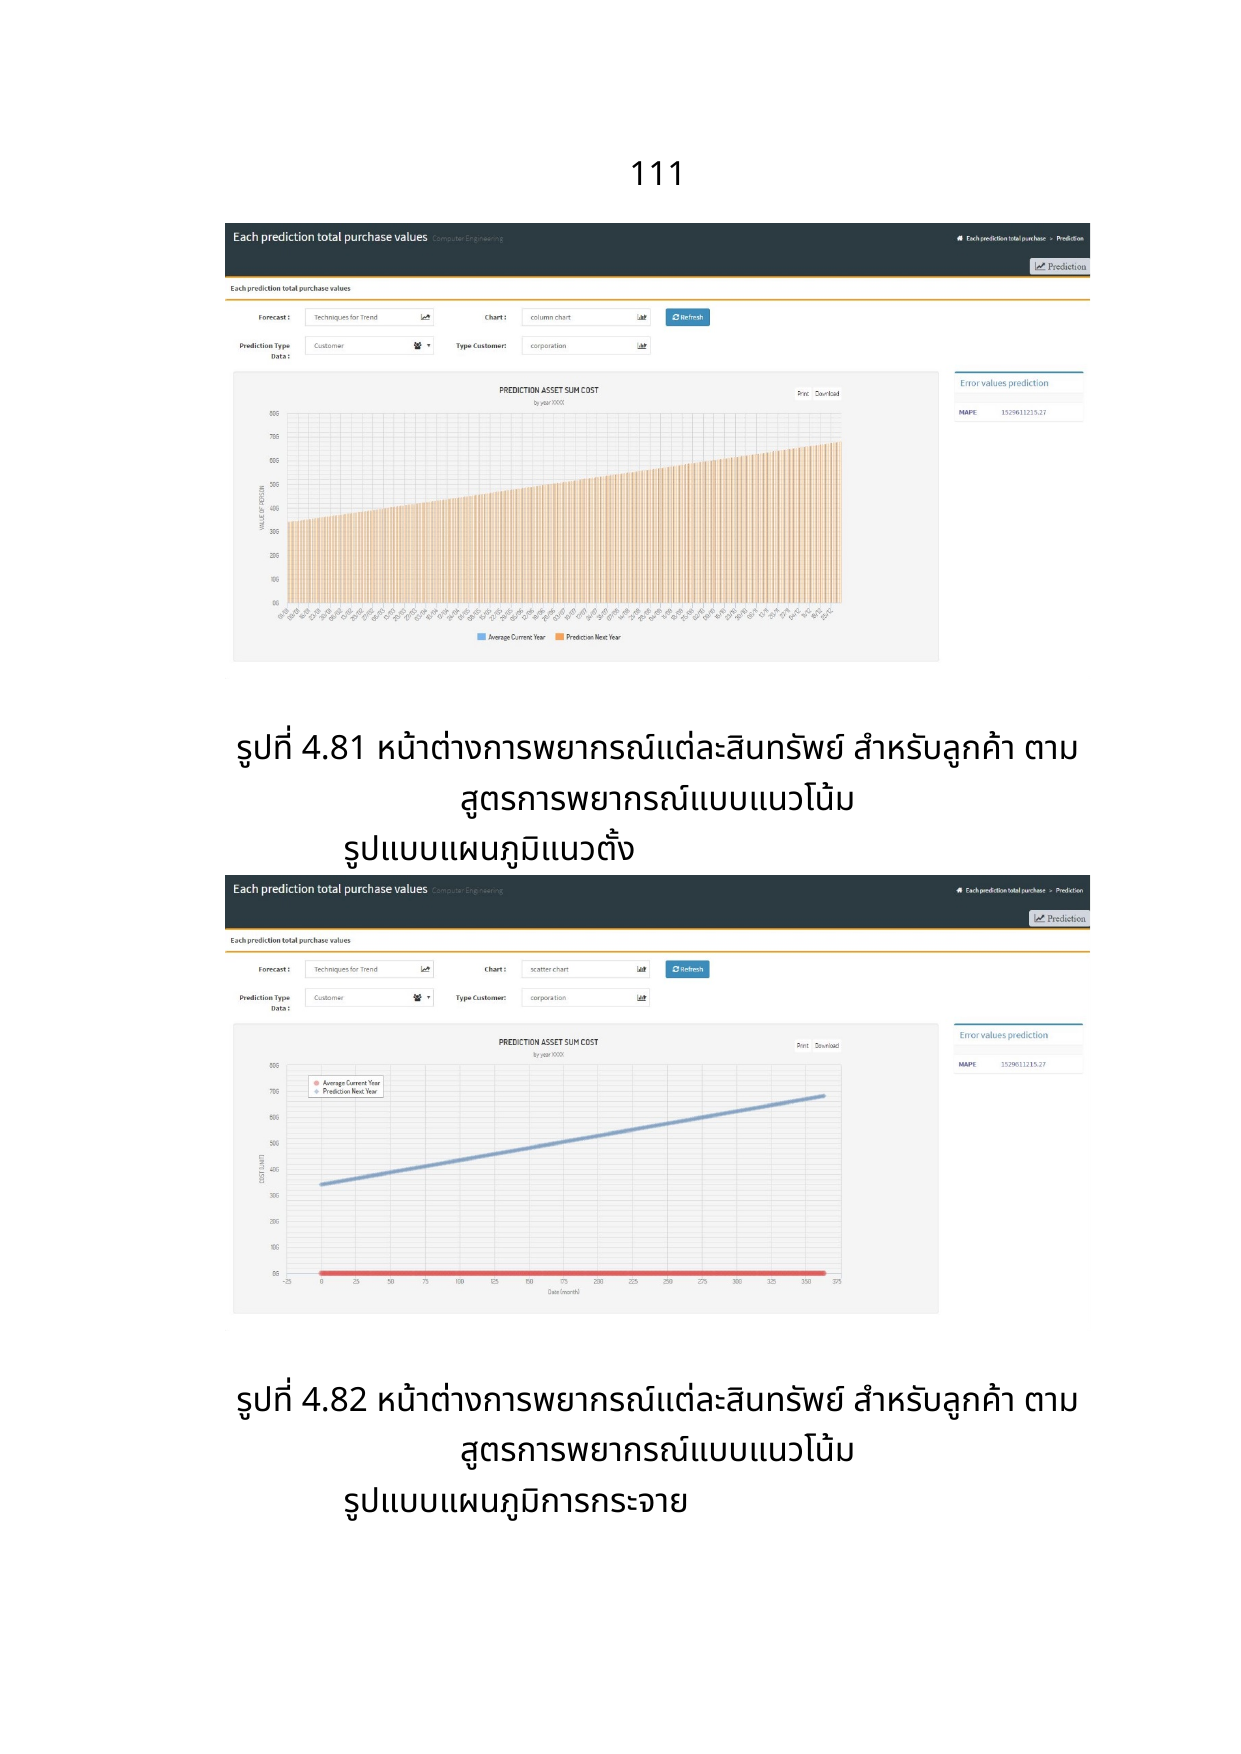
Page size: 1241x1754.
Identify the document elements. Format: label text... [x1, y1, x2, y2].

text รูปแบบแผนภูมิแนวตั้ง [225, 825, 1090, 875]
text รูปแบบแผนภูมิการกระจาย [225, 1477, 1090, 1527]
picture [225, 223, 1091, 679]
text รูปที่ 4.81 หน้าต่างการพยากรณ์แต่ละสินทรัพย์ สำหรับลูกค้า ตามสูตรการพยากรณ์แบบแนวโน้ม [225, 724, 1090, 825]
text รูปที่ 4.82 หน้าต่างการพยากรณ์แต่ละสินทรัพย์ สำหรับลูกค้า ตามสูตรการพยากรณ์แบบแนวโน้ม [225, 1376, 1090, 1477]
picture [225, 875, 1091, 1331]
